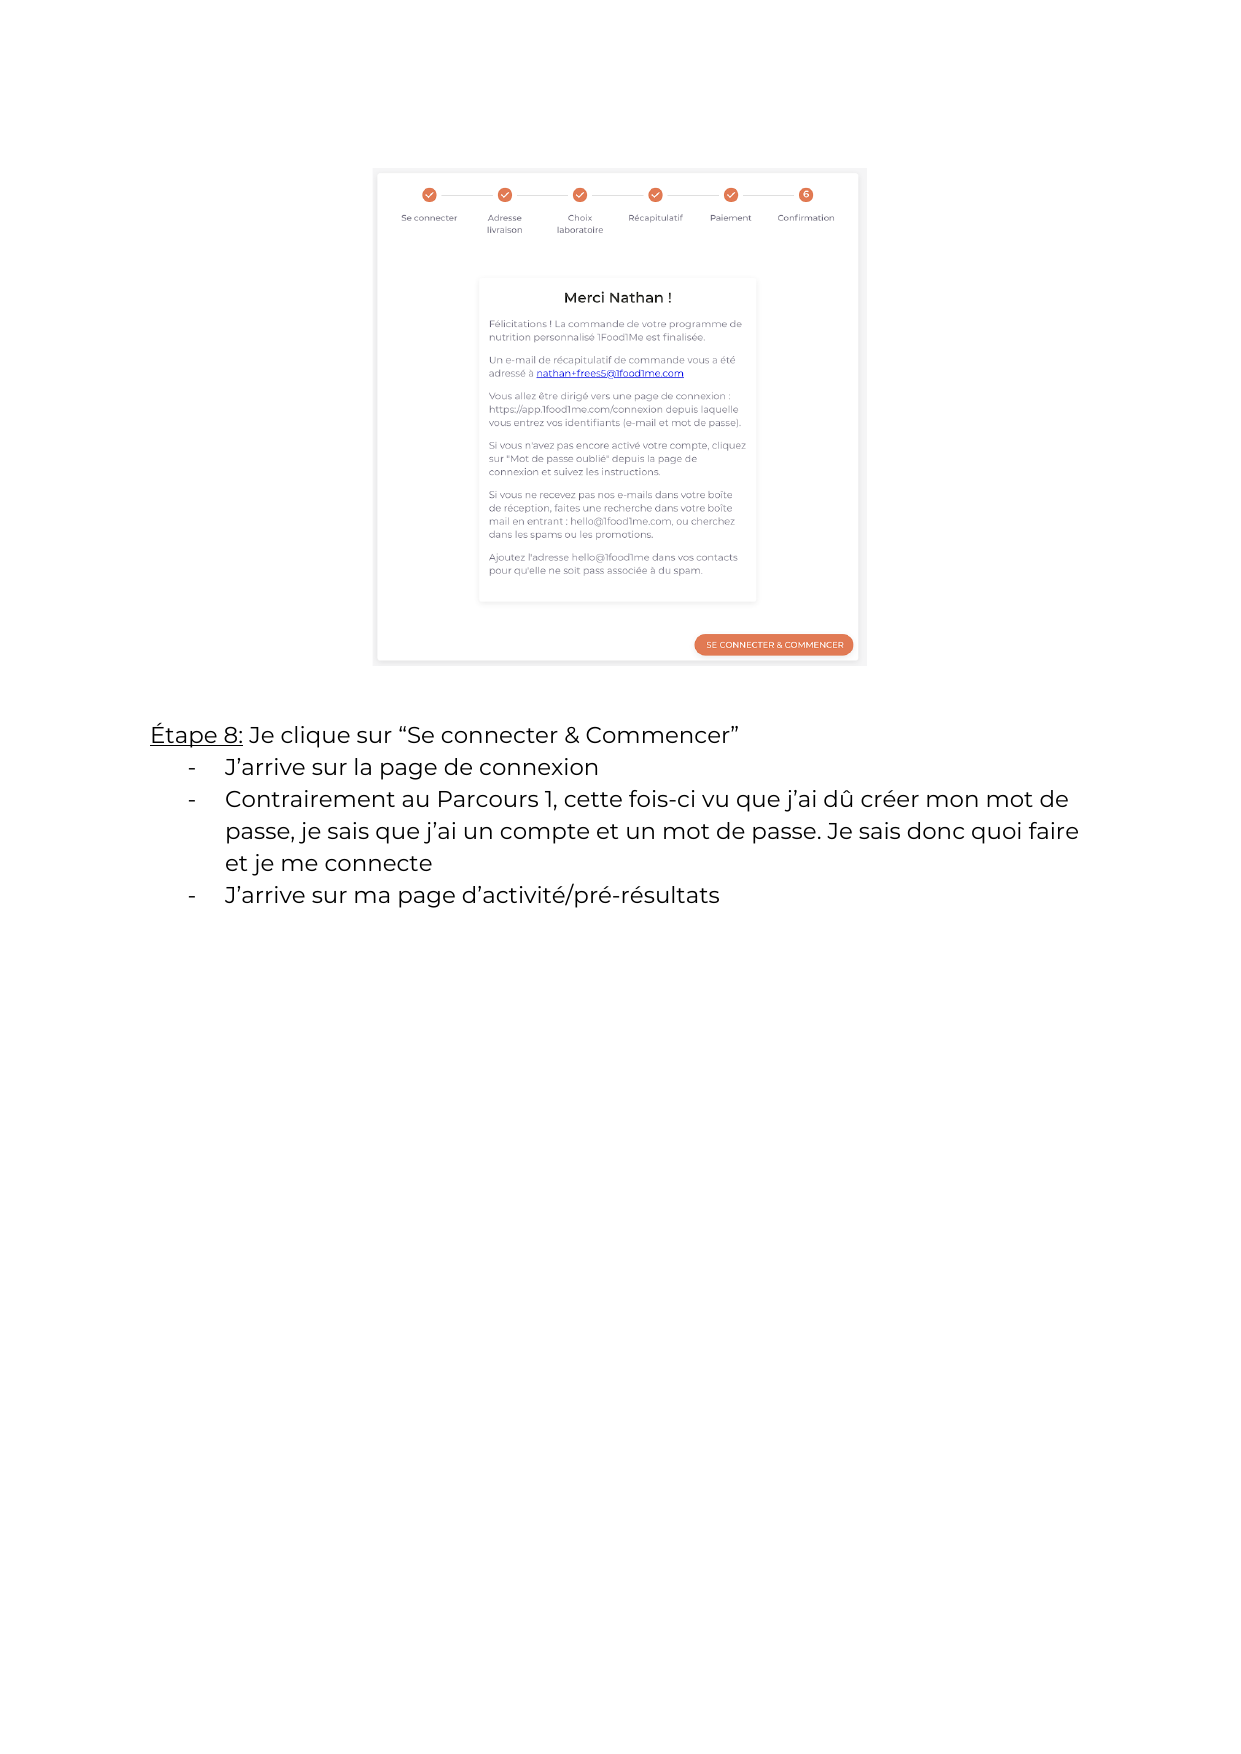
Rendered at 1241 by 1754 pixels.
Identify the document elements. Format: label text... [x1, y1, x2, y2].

list J’arrive sur ma page d’activité/pré-résultats [187, 881, 1090, 909]
list J’arrive sur la page de connexion [187, 753, 1090, 781]
text Étape 8: Je clique sur “Se connecter & Commencer” [150, 721, 1090, 749]
picture [372, 168, 867, 666]
list Contrairement au Parcours 1, cette fois-ci vu que j’ai dû créer mon mot de passe, je sais que j’ai un compte et un mot de passe. Je sais donc quoi faire et je me connecte [187, 785, 1090, 877]
